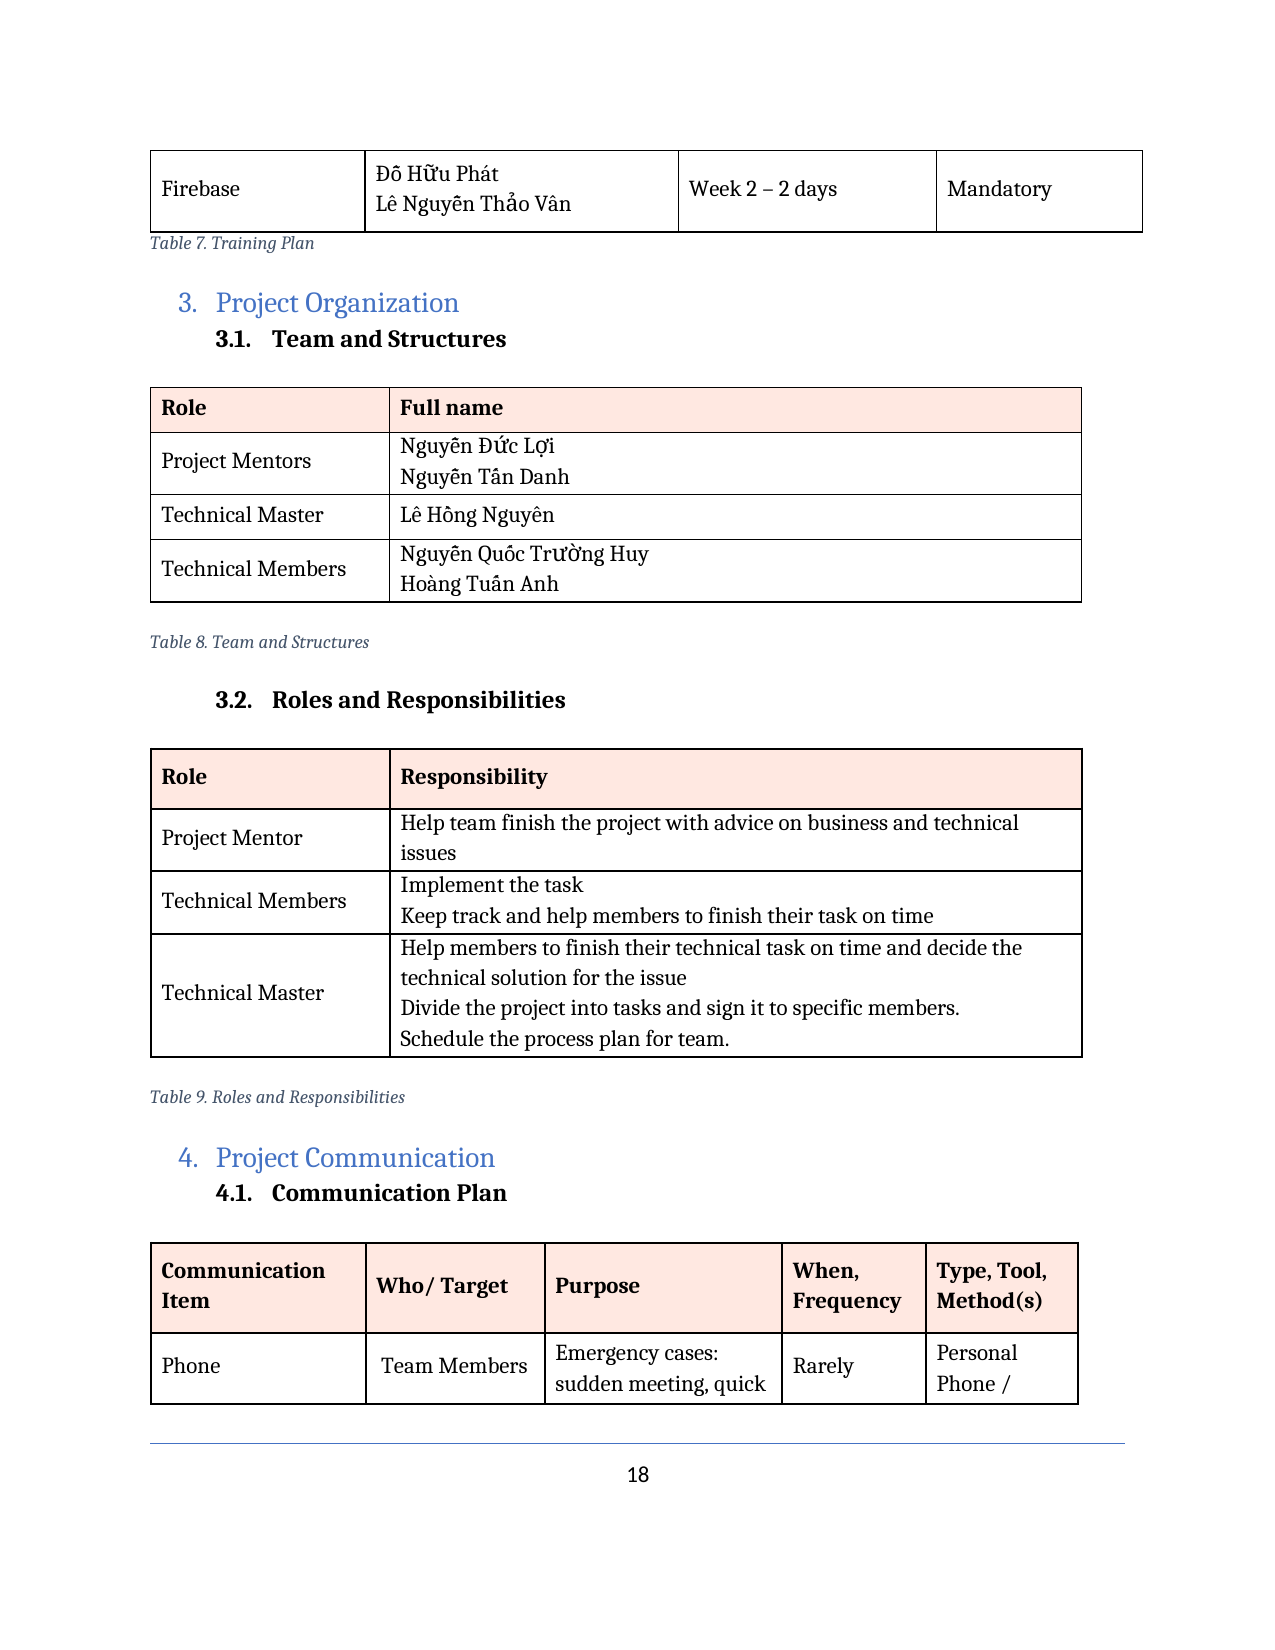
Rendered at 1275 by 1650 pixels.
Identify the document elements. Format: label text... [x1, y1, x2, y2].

table_cell Technical Members [151, 540, 389, 601]
text Table 7. Training Plan [150, 233, 1125, 254]
table_cell Help team finish the project with advice on business and technical issues [391, 810, 1081, 870]
table_header Role [152, 750, 389, 808]
table_cell Implement the task Keep track and help members to finish their task on time [391, 872, 1081, 933]
table_cell Lê Hồng Nguyên [390, 495, 1081, 539]
table_header Purpose [546, 1244, 781, 1332]
table_cell Nguyễn Đức Lợi Nguyễn Tấn Danh [390, 433, 1081, 494]
table_cell Help members to finish their technical task on time and decide the technical solution for the issue Divide the project into tasks and sign it to specific members. Schedule the process plan for team. [391, 935, 1081, 1056]
table_cell Rarely [783, 1334, 925, 1403]
list Project Communication [178, 1141, 1125, 1174]
table_header When, Frequency [783, 1244, 925, 1332]
text Table 9. Roles and Responsibilities [150, 1087, 1125, 1108]
table_cell Technical Master [151, 495, 389, 539]
list Communication Plan [216, 1179, 1125, 1208]
table_header Role [151, 388, 389, 432]
table_header Responsibility [391, 750, 1081, 808]
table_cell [546, 1334, 781, 1403]
table_cell Team Members [367, 1334, 544, 1403]
table_cell Technical Master [152, 935, 389, 1056]
table_cell Project Mentor [152, 810, 389, 870]
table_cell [927, 1334, 1077, 1403]
table_cell Mandatory [937, 151, 1142, 231]
table_cell Technical Members [152, 872, 389, 933]
table_cell Firebase [151, 151, 364, 231]
table_header Type, Tool, Method(s) [927, 1244, 1077, 1332]
table_cell Week 2 – 2 days [679, 151, 936, 231]
table_header Full name [390, 388, 1081, 432]
table_header Communication Item [152, 1244, 365, 1332]
list Roles and Responsibilities [216, 686, 1125, 714]
table_cell Phone [152, 1334, 365, 1403]
table_cell Nguyễn Quốc Trường Huy Hoàng Tuấn Anh [390, 540, 1081, 601]
list Team and Structures [216, 325, 1125, 354]
text Table 8. Team and Structures [150, 632, 1125, 653]
table_cell Project Mentors [151, 433, 389, 494]
table_cell Đỗ Hữu Phát Lê Nguyễn Thảo Vân [366, 151, 678, 231]
table_header Who/ Target [367, 1244, 544, 1332]
list Project Organization [178, 286, 1125, 320]
